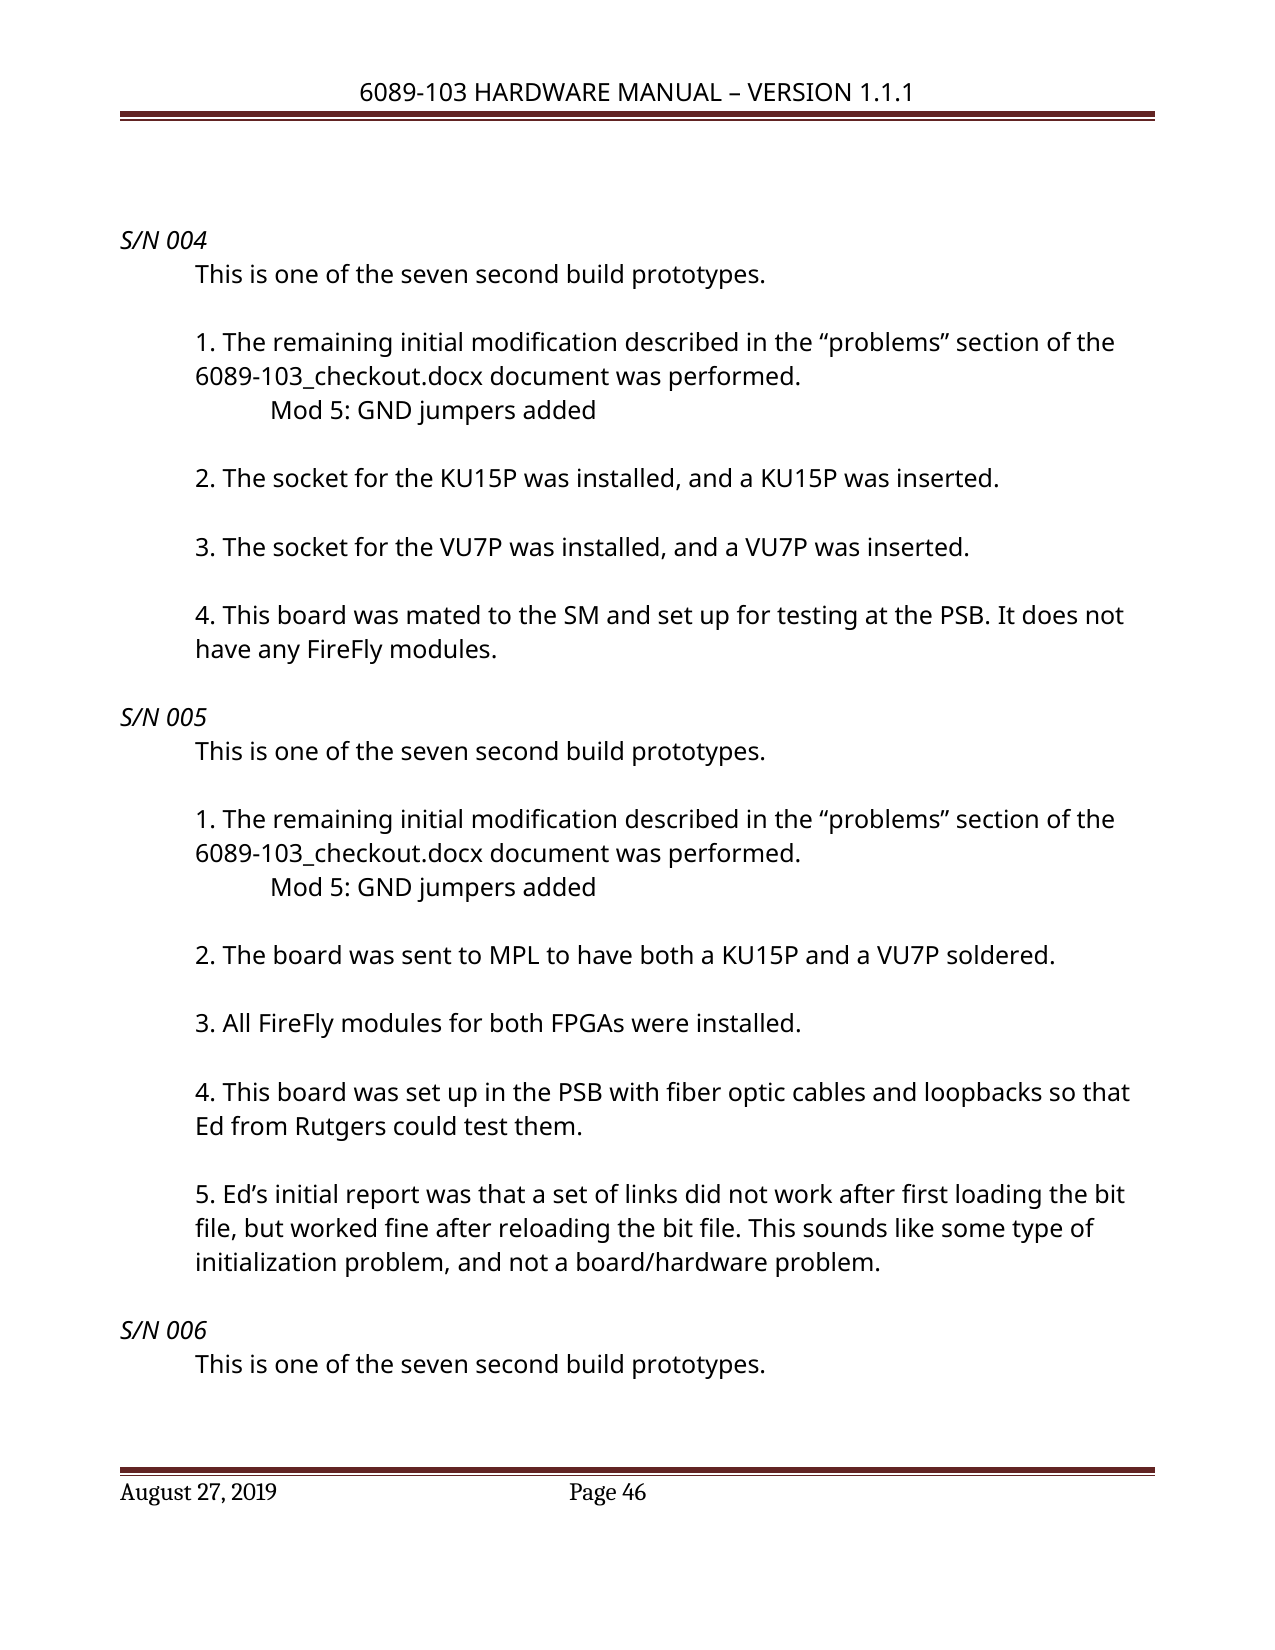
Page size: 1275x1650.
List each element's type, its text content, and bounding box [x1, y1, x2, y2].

text 4. This board was set up in the PSB with fiber optic cables and loopbacks so that Ed from Rutgers could test them. [195, 1074, 1155, 1142]
text Mod 5: GND jumpers added [270, 393, 1155, 427]
subtitle S/N 004 [120, 223, 1155, 257]
subtitle S/N 005 [120, 699, 1155, 734]
text This is one of the seven second build prototypes. [195, 257, 1155, 291]
text This is one of the seven second build prototypes. [195, 734, 1155, 768]
text This is one of the seven second build prototypes. [195, 1347, 1155, 1381]
text 2. The socket for the KU15P was installed, and a KU15P was inserted. [195, 461, 1155, 495]
text 3. The socket for the VU7P was installed, and a VU7P was inserted. [195, 529, 1155, 563]
text Mod 5: GND jumpers added [270, 870, 1155, 904]
text 2. The board was sent to MPL to have both a KU15P and a VU7P soldered. [195, 938, 1155, 972]
text 1. The remaining initial modification described in the “problems” section of the 6089-103_checkout.docx document was performed. [195, 325, 1155, 393]
text 4. This board was mated to the SM and set up for testing at the PSB. It does not have any FireFly modules. [195, 597, 1155, 666]
text 3. All FireFly modules for both FPGAs were installed. [195, 1006, 1155, 1040]
text 5. Ed’s initial report was that a set of links did not work after first loading the bit file, but worked fine after reloading the bit file. This sounds like some type of initialization problem, and not a board/hardware problem. [195, 1176, 1155, 1279]
text 1. The remaining initial modification described in the “problems” section of the 6089-103_checkout.docx document was performed. [195, 802, 1155, 870]
subtitle S/N 006 [120, 1313, 1155, 1347]
